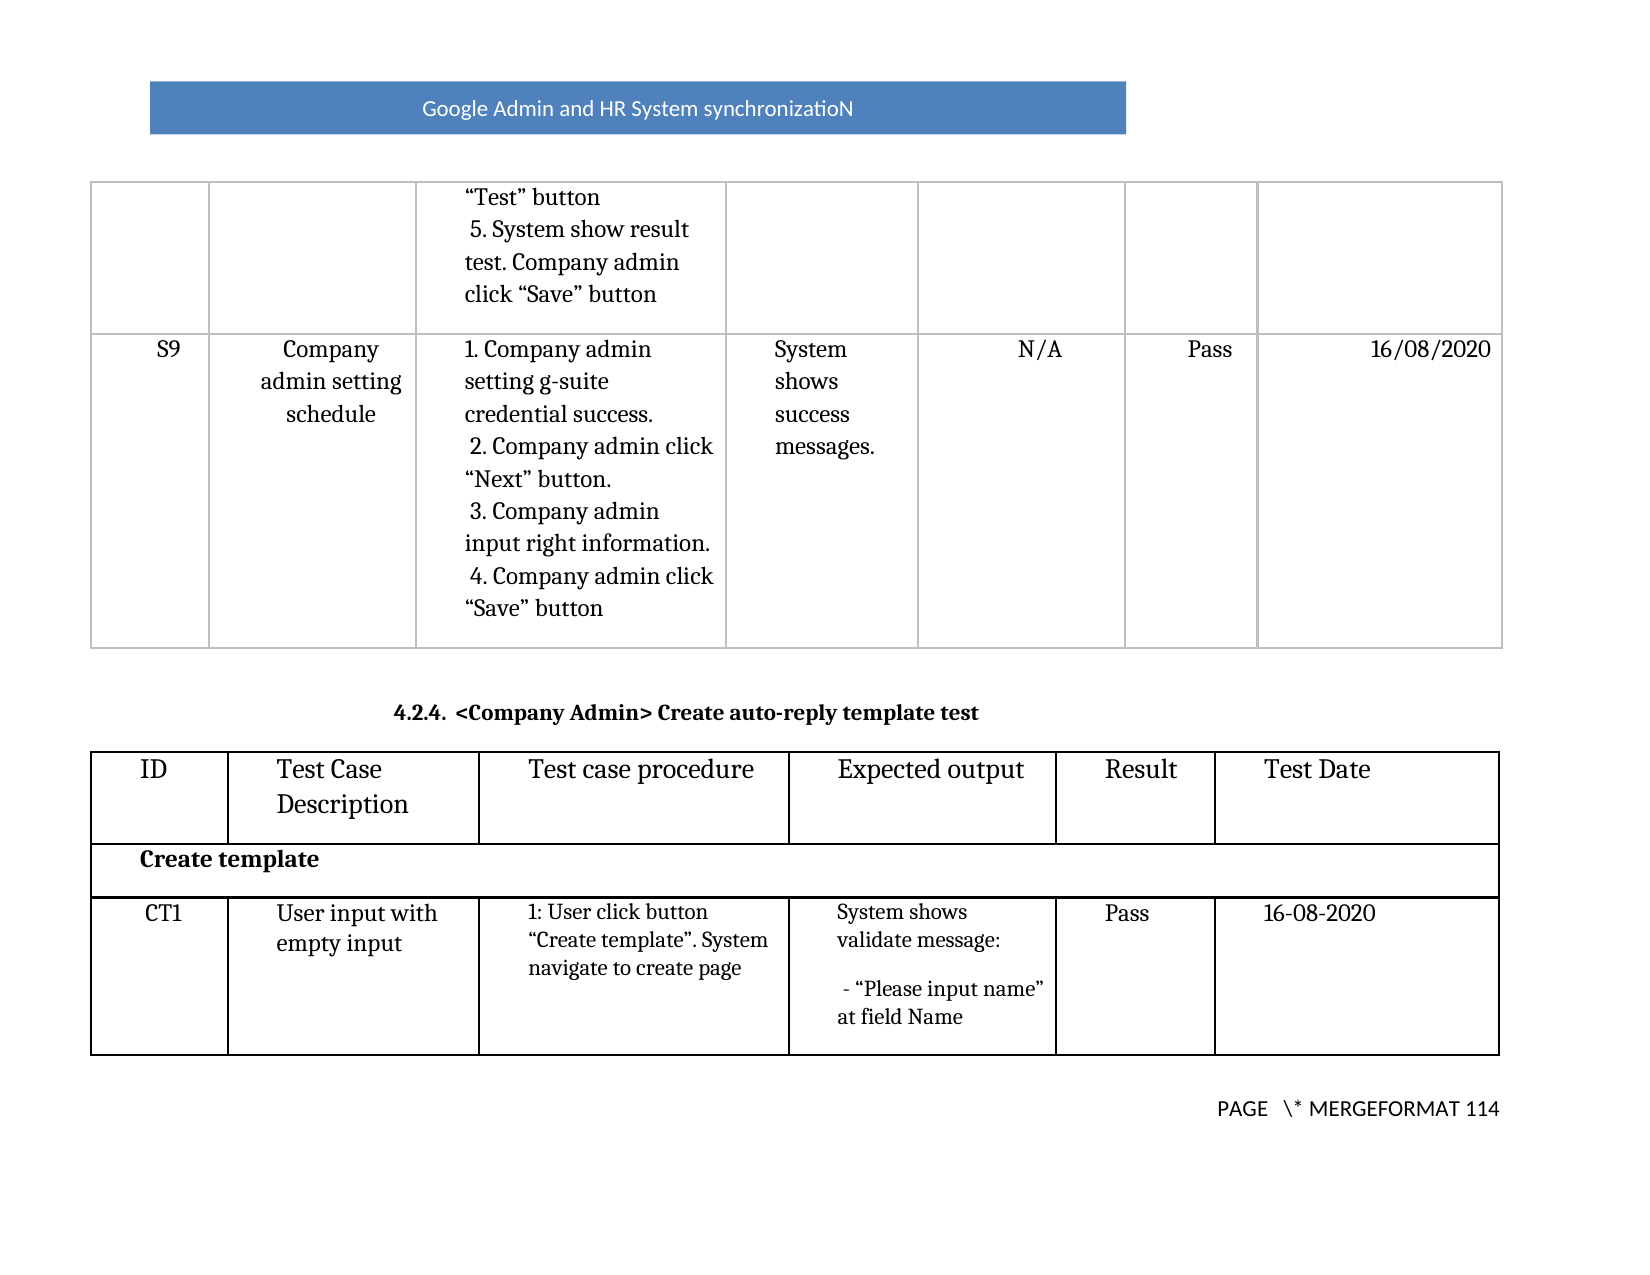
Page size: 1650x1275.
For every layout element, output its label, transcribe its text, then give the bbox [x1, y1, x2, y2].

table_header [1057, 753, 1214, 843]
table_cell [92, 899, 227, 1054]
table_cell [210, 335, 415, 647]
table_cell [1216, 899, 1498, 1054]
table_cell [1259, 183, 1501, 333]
subtitle <Company Admin> Create auto-reply template test [394, 700, 1500, 727]
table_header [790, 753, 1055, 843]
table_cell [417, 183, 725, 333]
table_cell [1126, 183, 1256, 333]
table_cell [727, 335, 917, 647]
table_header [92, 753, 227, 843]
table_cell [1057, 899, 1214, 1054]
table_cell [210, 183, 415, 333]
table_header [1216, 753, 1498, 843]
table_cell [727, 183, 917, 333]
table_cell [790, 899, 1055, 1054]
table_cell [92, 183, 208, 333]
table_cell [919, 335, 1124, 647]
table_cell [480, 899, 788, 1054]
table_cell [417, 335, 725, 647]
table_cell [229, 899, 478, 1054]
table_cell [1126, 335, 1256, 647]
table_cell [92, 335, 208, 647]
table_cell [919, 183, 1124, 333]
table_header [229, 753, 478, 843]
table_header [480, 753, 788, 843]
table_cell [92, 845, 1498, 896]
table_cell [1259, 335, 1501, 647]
